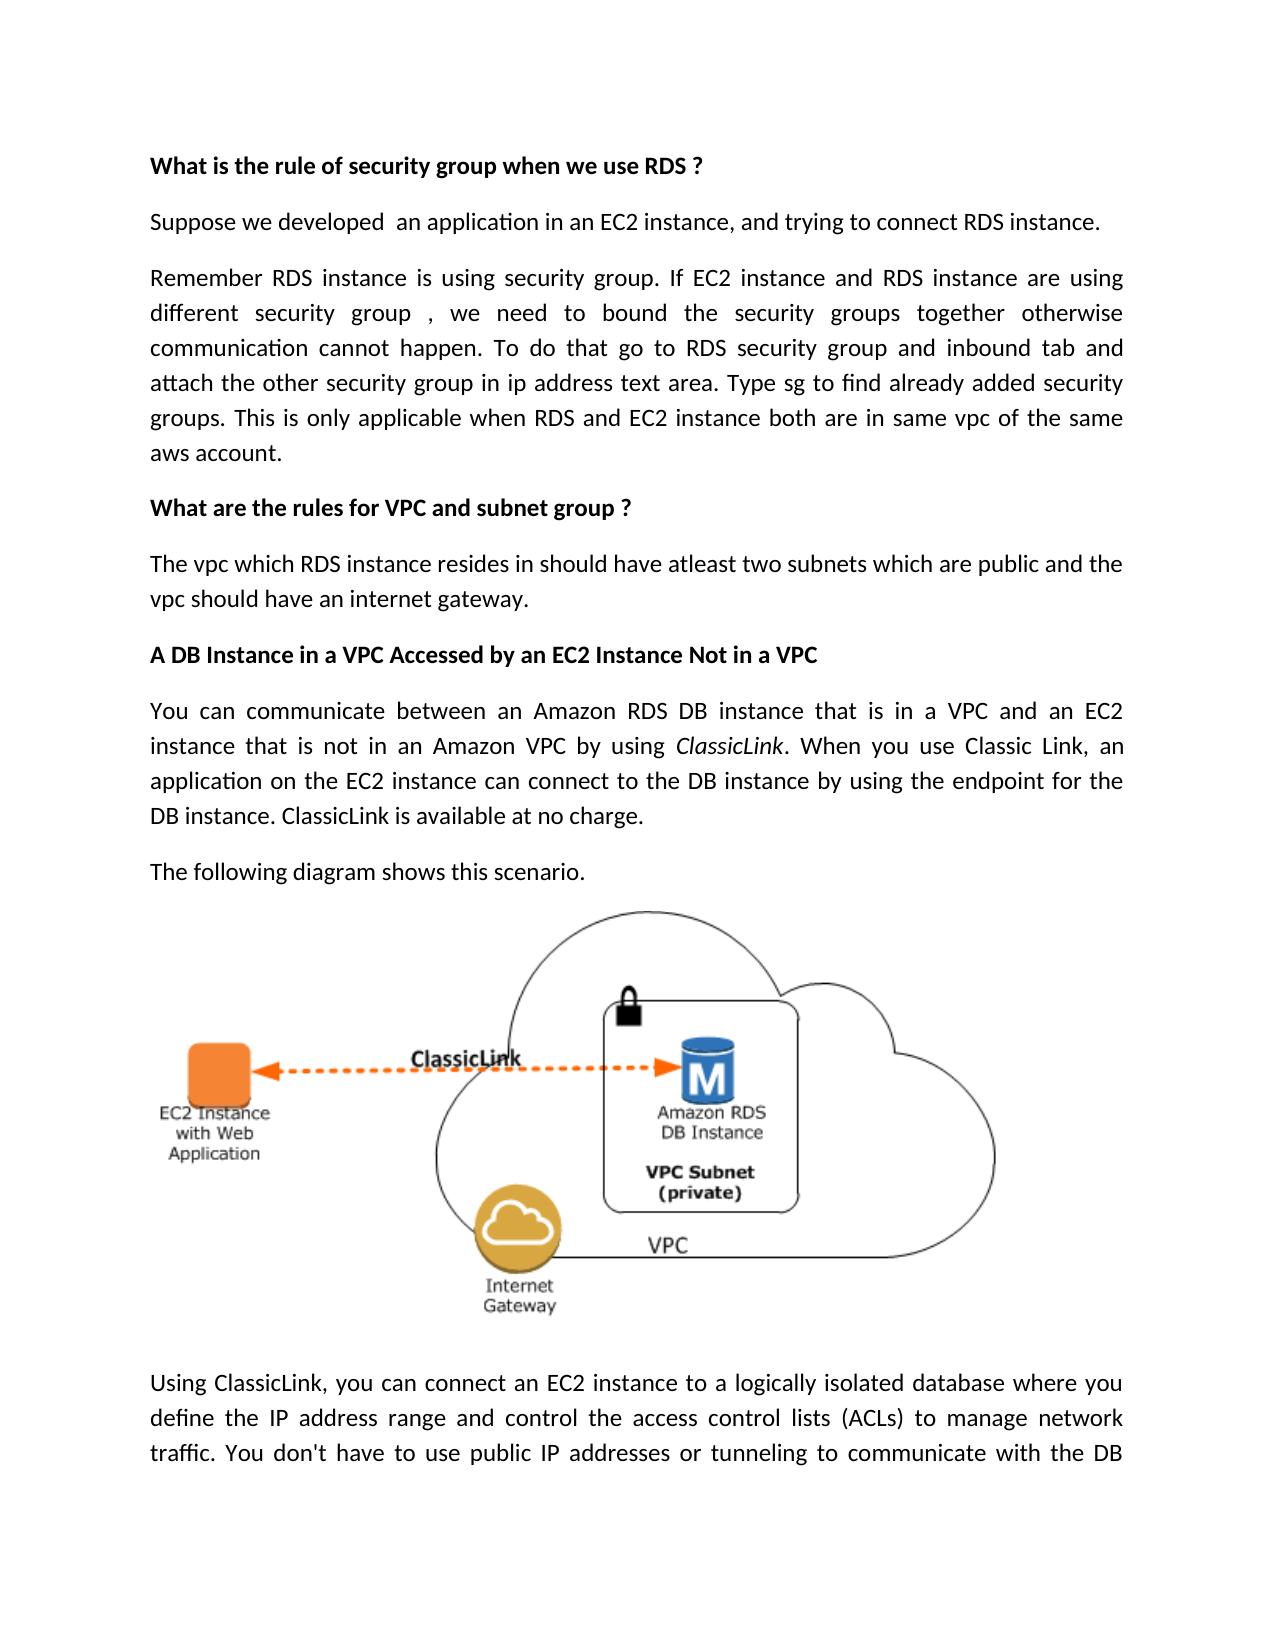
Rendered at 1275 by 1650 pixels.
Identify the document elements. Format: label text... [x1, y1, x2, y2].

picture [150, 911, 1013, 1343]
text The vpc which RDS instance resides in should have atleast two subnets which are public and the vpc should have an internet gateway. [150, 548, 1125, 614]
text Remember RDS instance is using security group. If EC2 instance and RDS instance are using different security group , we need to bound the security groups together otherwise communication cannot happen. To do that go to RDS security group and inbound tab and attach the other security group in ip address text area. Type sg to find already added security groups. This is only applicable when RDS and EC2 instance both are in same vpc of the same aws account. [150, 262, 1125, 467]
text The following diagram shows this scenario. [150, 856, 1125, 886]
text A DB Instance in a VPC Accessed by an EC2 Instance Not in a VPC [150, 639, 1125, 670]
text What are the rules for VPC and subnet group ? [150, 492, 1125, 523]
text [150, 1367, 1125, 1468]
text You can communicate between an Amazon RDS DB instance that is in a VPC and an EC2 instance that is not in an Amazon VPC by using ClassicLink. When you use Classic Link, an application on the EC2 instance can connect to the DB instance by using the endpoint for the DB instance. ClassicLink is available at no charge. [150, 695, 1125, 831]
text What is the rule of security group when we use RDS ? [150, 150, 1125, 181]
text Suppose we developed an application in an EC2 instance, and trying to connect RDS instance. [150, 206, 1125, 236]
